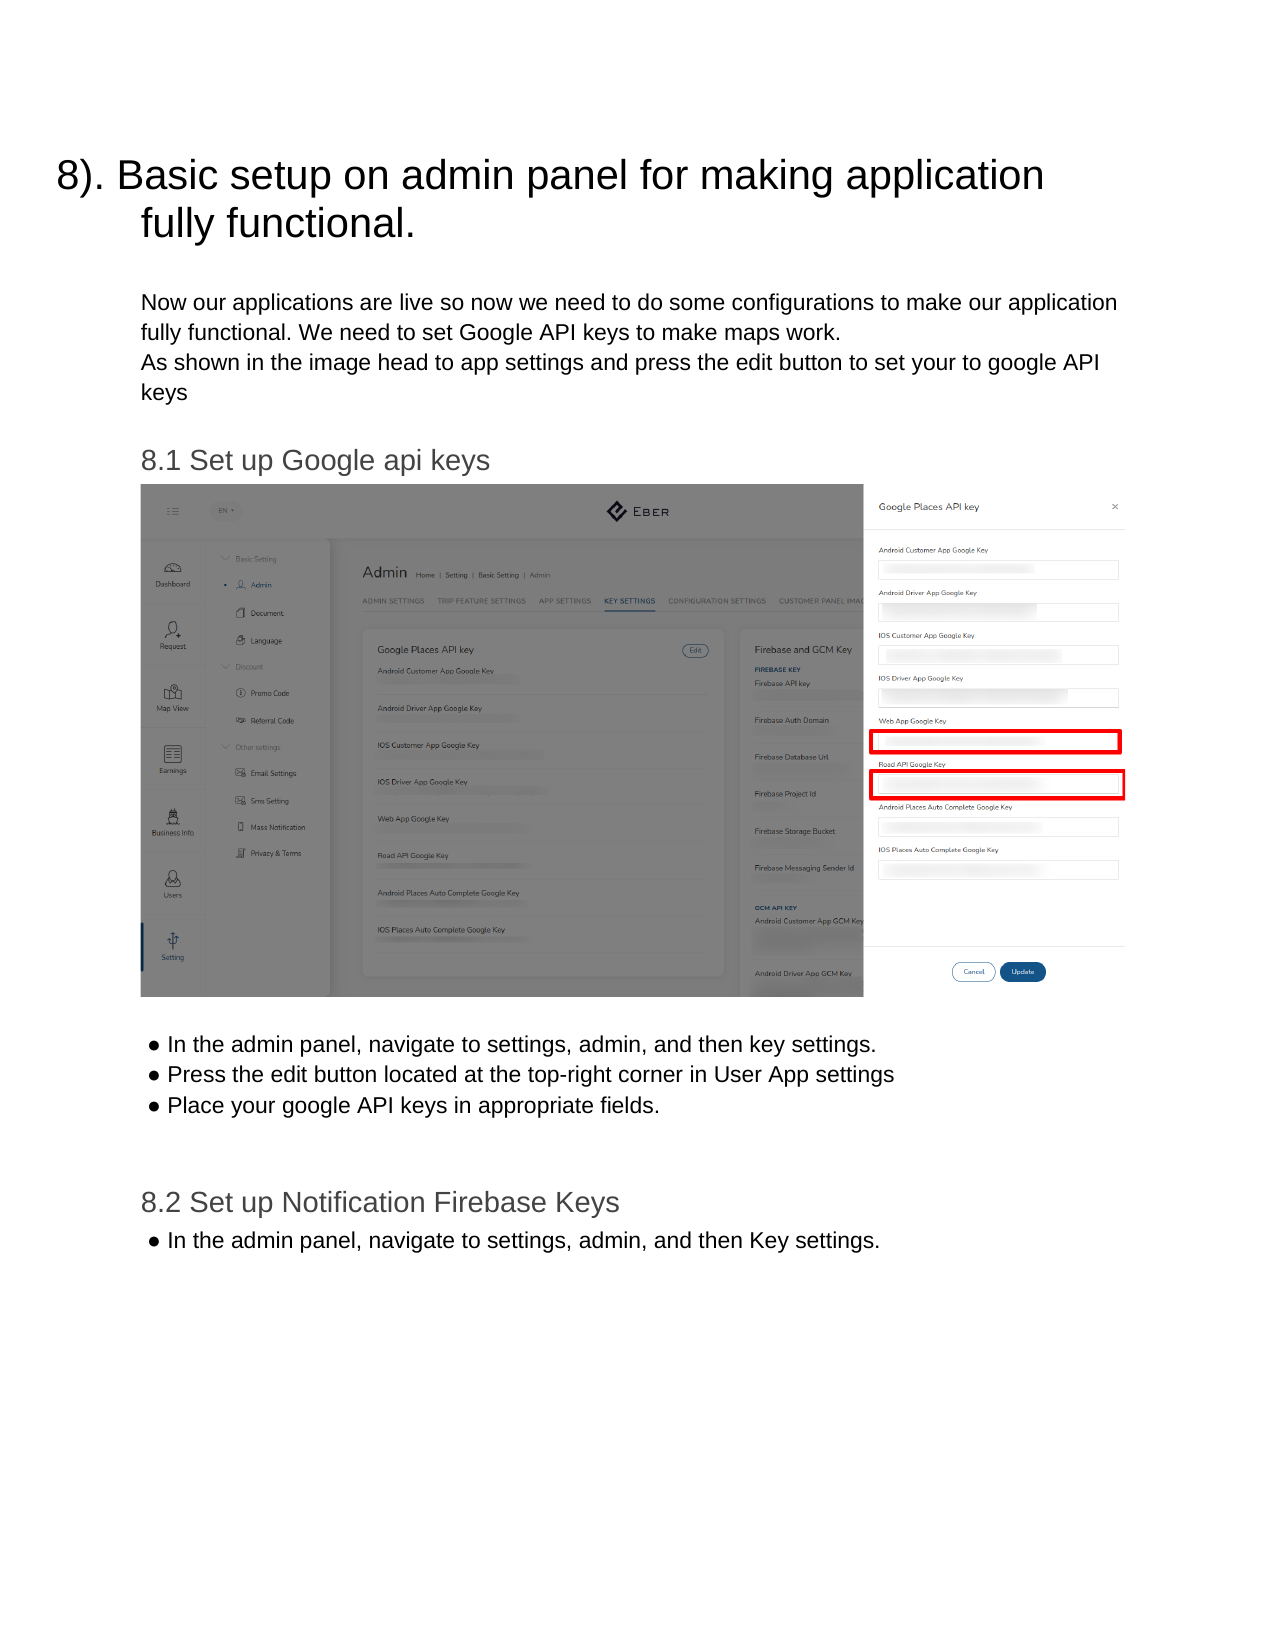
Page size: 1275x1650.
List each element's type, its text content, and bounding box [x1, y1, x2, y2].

subtitle 8). Basic setup on admin panel for making application fully functional. [56, 150, 1125, 246]
subtitle 8.2 Set up Notification Firebase Keys [141, 1185, 1125, 1219]
text Now our applications are live so now we need to do some configurations to make our application fully functional. We need to set Google API keys to make maps work. [141, 288, 1125, 345]
text ● In the admin panel, navigate to settings, admin, and then Key settings. [141, 1227, 1125, 1253]
subtitle 8.1 Set up Google api keys [141, 443, 1125, 476]
text ● In the admin panel, navigate to settings, admin, and then key settings. [141, 1031, 1125, 1057]
text ● Place your google API keys in appropriate fields. [141, 1092, 1125, 1118]
text ● Press the edit button located at the top-right corner in User App settings [141, 1061, 1125, 1088]
picture [140, 484, 1125, 997]
text As shown in the image head to app settings and press the edit button to set your to google API keys [141, 349, 1125, 406]
